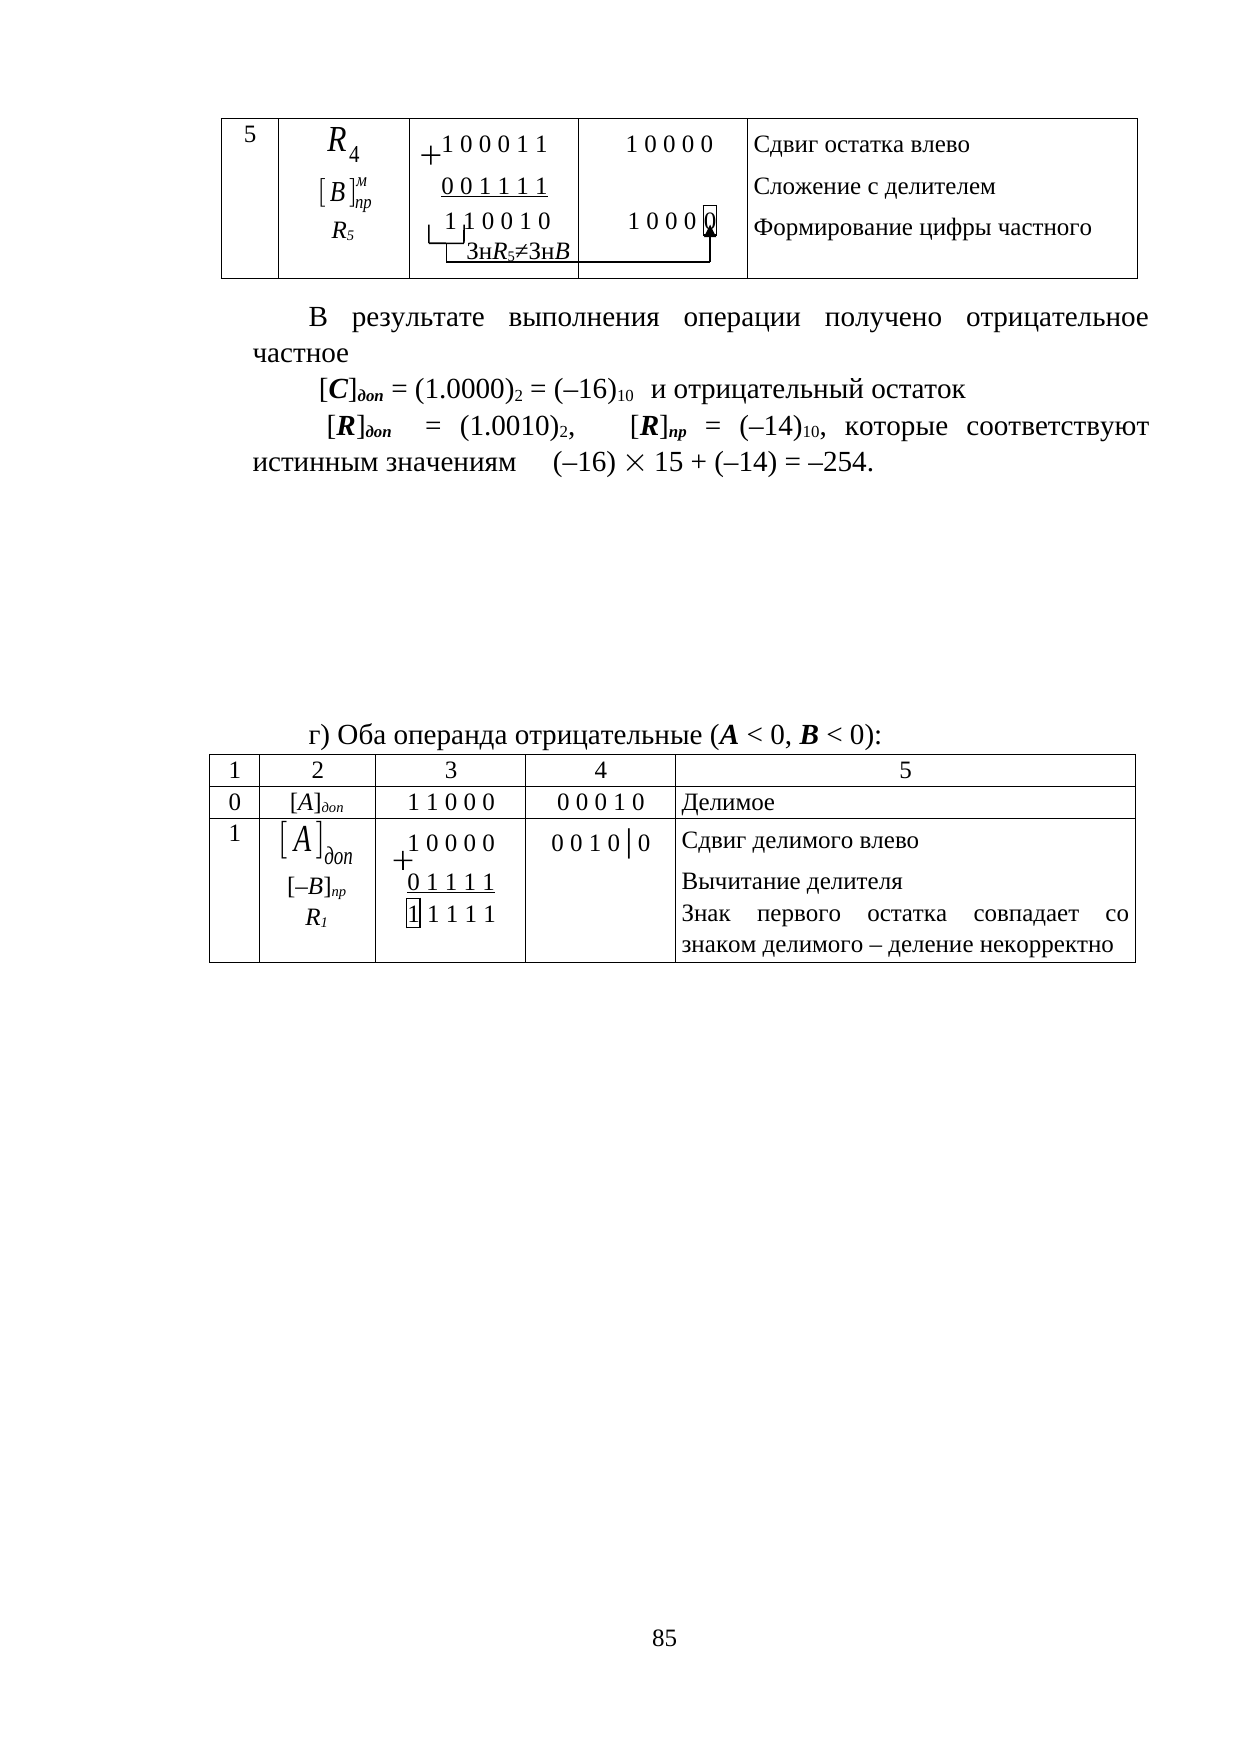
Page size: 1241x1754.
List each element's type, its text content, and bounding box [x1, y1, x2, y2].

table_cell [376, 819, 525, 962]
text [R]доп = (1.0010)2, [R]пр = (–14)10, которые соответствуют истинным значениям (–16) 15 + (–14) = –254. [252, 408, 1149, 477]
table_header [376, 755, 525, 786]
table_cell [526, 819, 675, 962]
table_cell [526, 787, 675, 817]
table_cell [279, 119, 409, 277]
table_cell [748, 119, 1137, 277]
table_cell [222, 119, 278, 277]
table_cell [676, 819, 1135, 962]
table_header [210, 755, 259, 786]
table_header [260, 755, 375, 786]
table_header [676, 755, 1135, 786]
text г) Оба операнда отрицательные (A < 0, B < 0): [252, 717, 1045, 751]
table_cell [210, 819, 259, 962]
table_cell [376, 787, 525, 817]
text В результате выполнения операции получено отрицательное частное [252, 299, 1149, 369]
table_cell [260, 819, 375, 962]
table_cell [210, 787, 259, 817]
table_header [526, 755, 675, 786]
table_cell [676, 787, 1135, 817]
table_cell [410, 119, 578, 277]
text [C]доп = (1.0000)2 = (–16)10 и отрицательный остаток [252, 371, 1045, 405]
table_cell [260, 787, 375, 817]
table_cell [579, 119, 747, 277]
